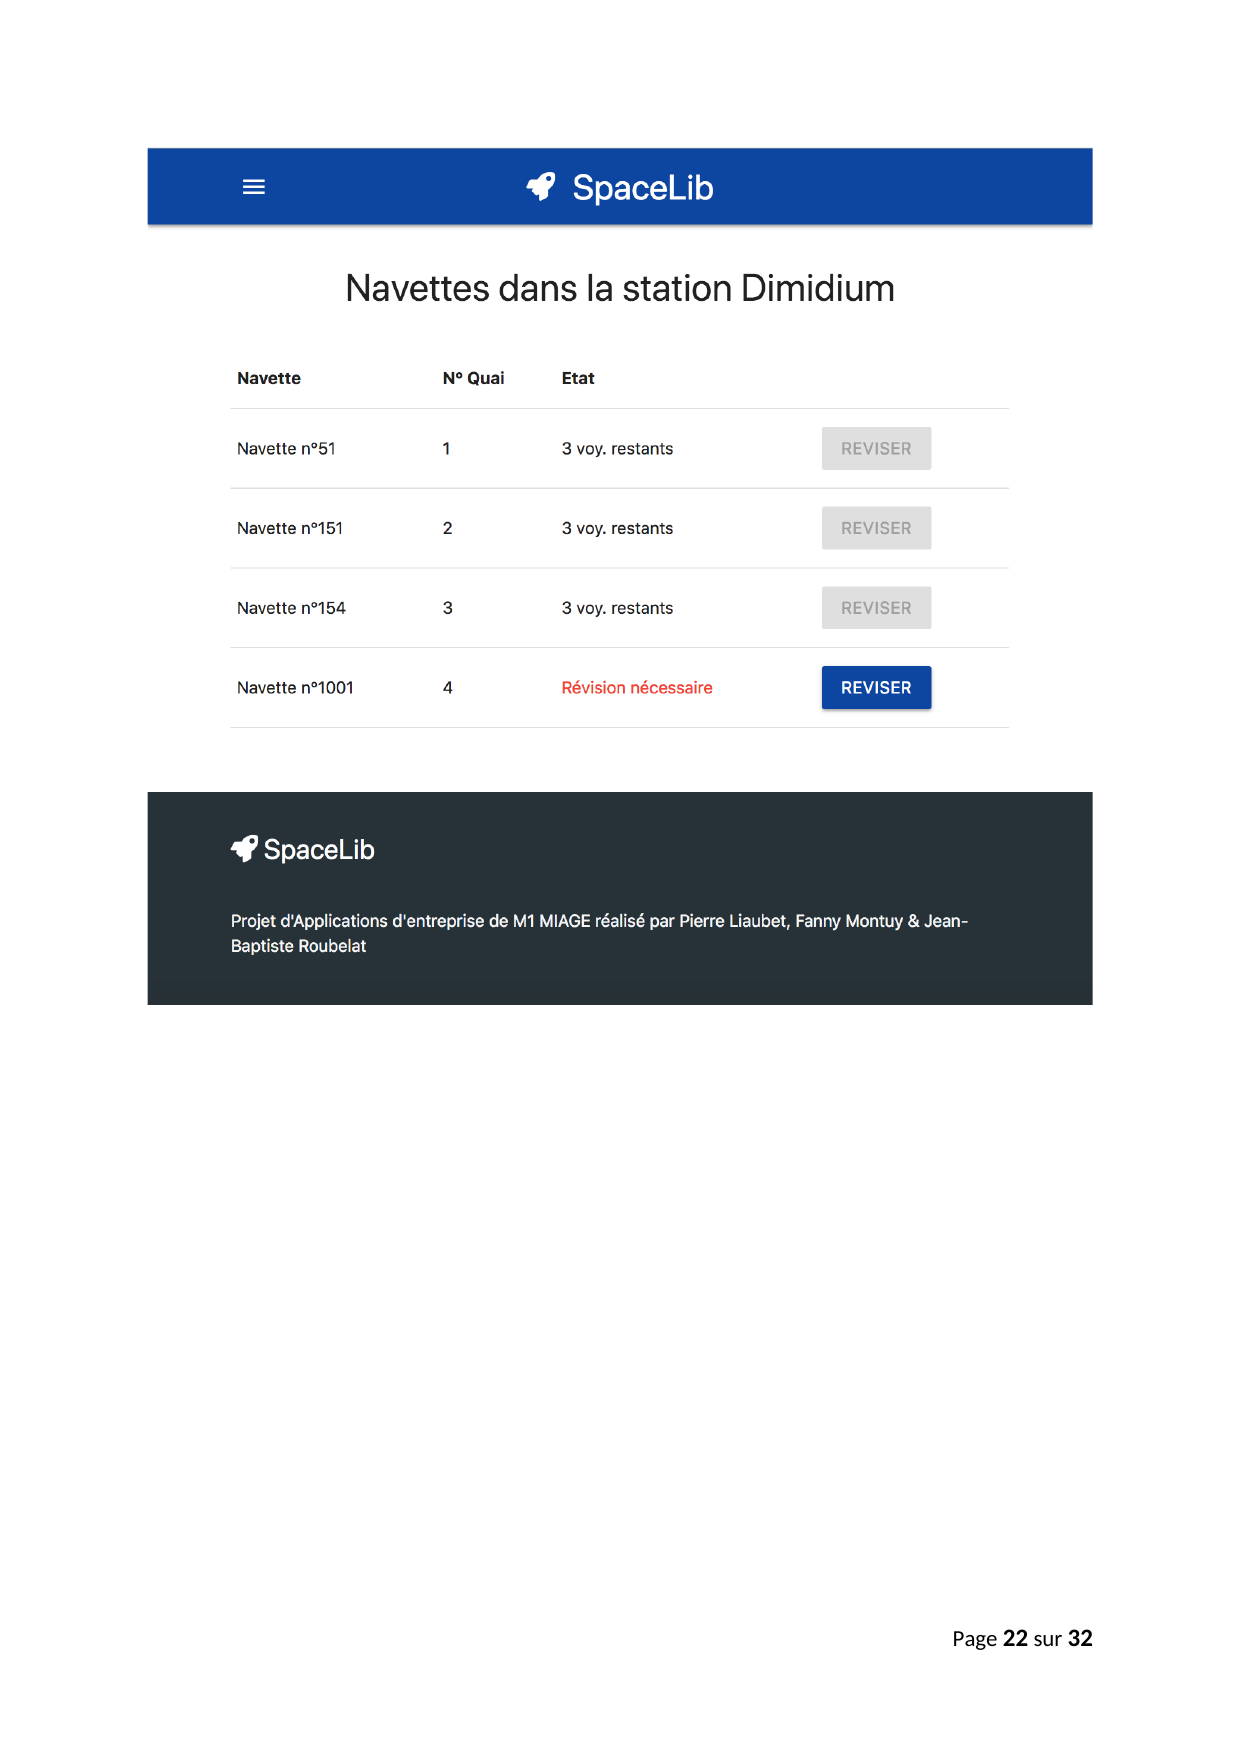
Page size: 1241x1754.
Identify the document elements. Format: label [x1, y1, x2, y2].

picture [147, 147, 1093, 1005]
